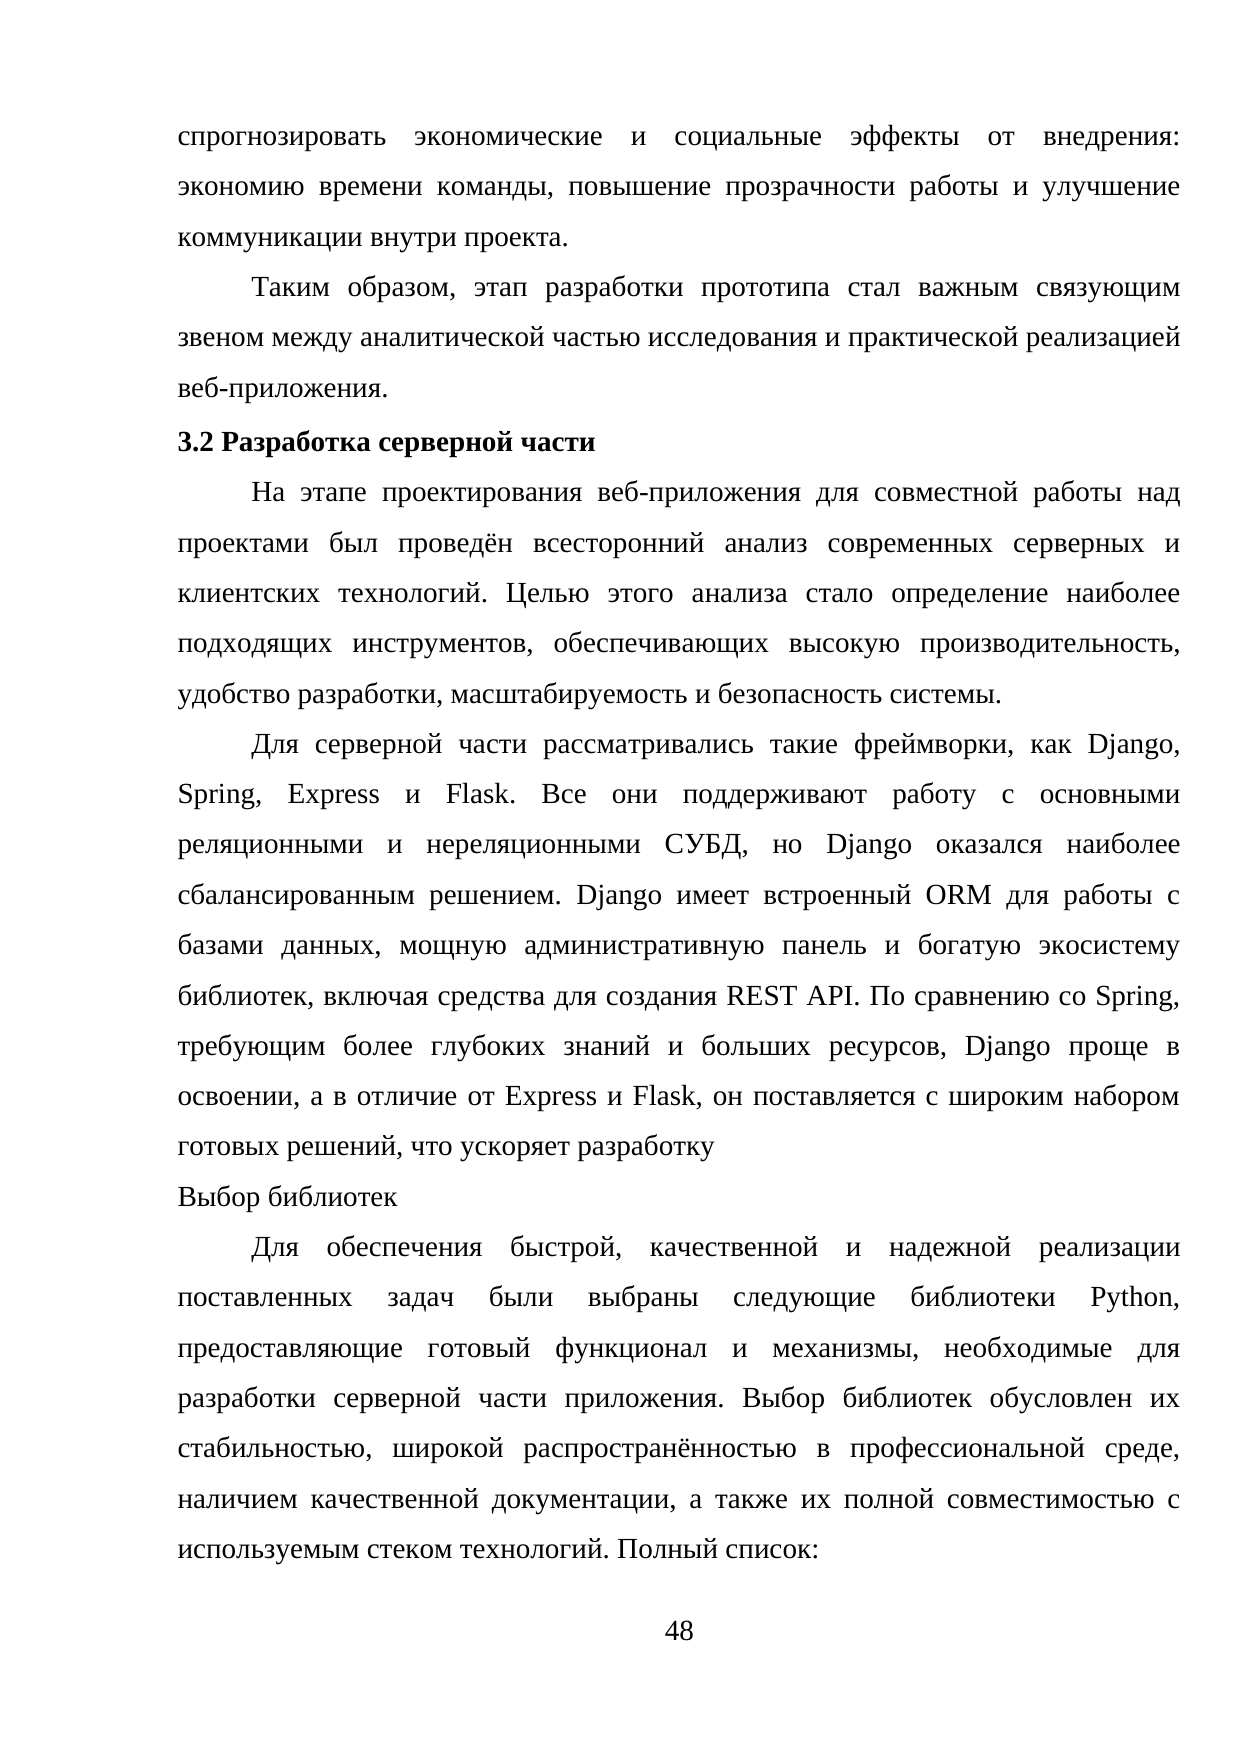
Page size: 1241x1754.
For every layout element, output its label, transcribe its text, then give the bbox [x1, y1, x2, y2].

subtitle 3.2 Разработка серверной части [177, 424, 1181, 458]
text Для обеспечения быстрой, качественной и надежной реализации поставленных задач были выбраны следующие библиотеки Python, предоставляющие готовый функционал и механизмы, необходимые для разработки серверной части приложения. Выбор библиотек обусловлен их стабильностью, широкой распространённостью в профессиональной среде, наличием качественной документации, а также их полной совместимостью с используемым стеком технологий. Полный список: [177, 1229, 1181, 1564]
text Таким образом, этап разработки прототипа стал важным связующим звеном между аналитической частью исследования и практической реализацией веб-приложения. [177, 269, 1181, 403]
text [177, 118, 1181, 252]
text Выбор библиотек [177, 1179, 1181, 1212]
text Для серверной части рассматривались такие фреймворки, как Django, Spring, Express и Flask. Все они поддерживают работу с основными реляционными и нереляционными СУБД, но Django оказался наиболее сбалансированным решением. Django имеет встроенный ORM для работы с базами данных, мощную административную панель и богатую экосистему библиотек, включая средства для создания REST API. По сравнению со Spring, требующим более глубоких знаний и больших ресурсов, Django проще в освоении, а в отличие от Express и Flask, он поставляется с широким набором готовых решений, что ускоряет разработку [177, 726, 1181, 1162]
text На этапе проектирования веб-приложения для совместной работы над проектами был проведён всесторонний анализ современных серверных и клиентских технологий. Целью этого анализа стало определение наиболее подходящих инструментов, обеспечивающих высокую производительность, удобство разработки, масштабируемость и безопасность системы. [177, 474, 1181, 709]
